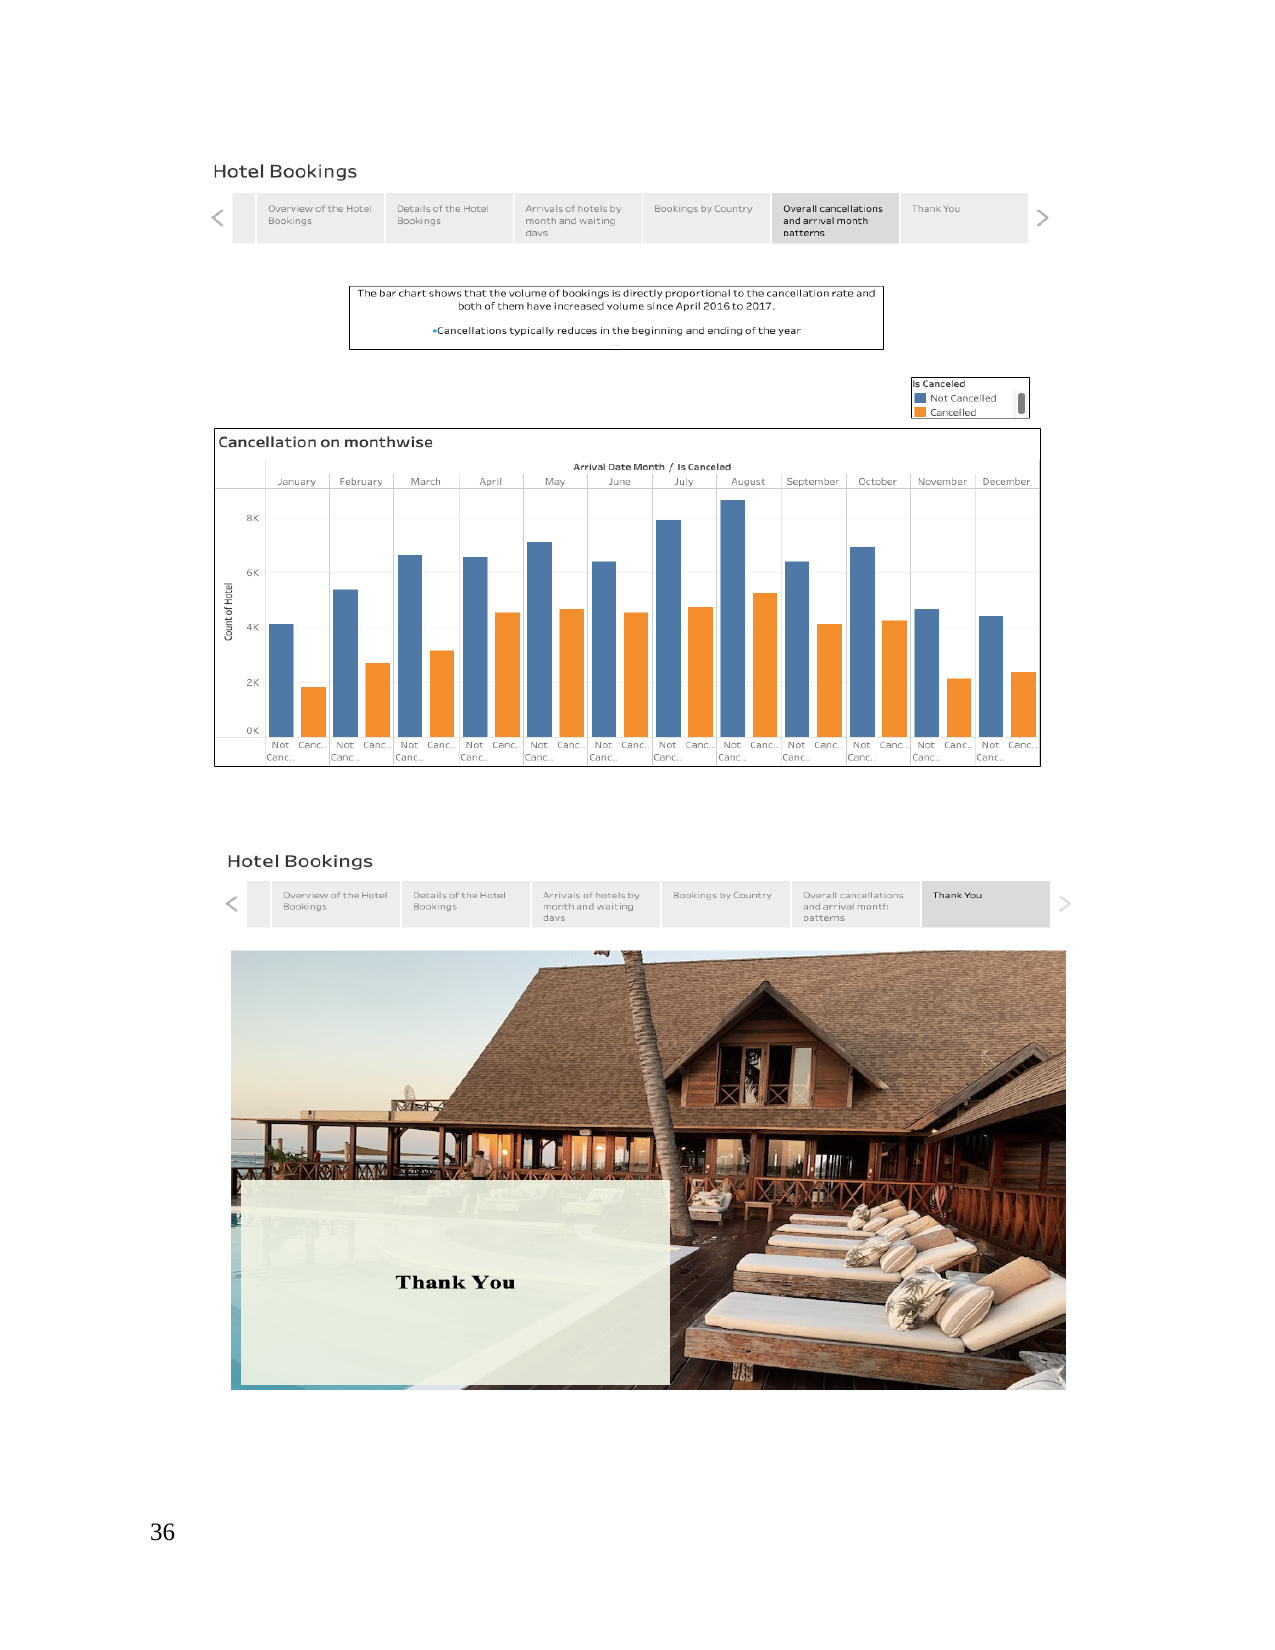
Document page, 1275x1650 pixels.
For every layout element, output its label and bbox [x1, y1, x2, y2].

picture [160, 150, 1136, 834]
picture [160, 838, 1136, 1463]
